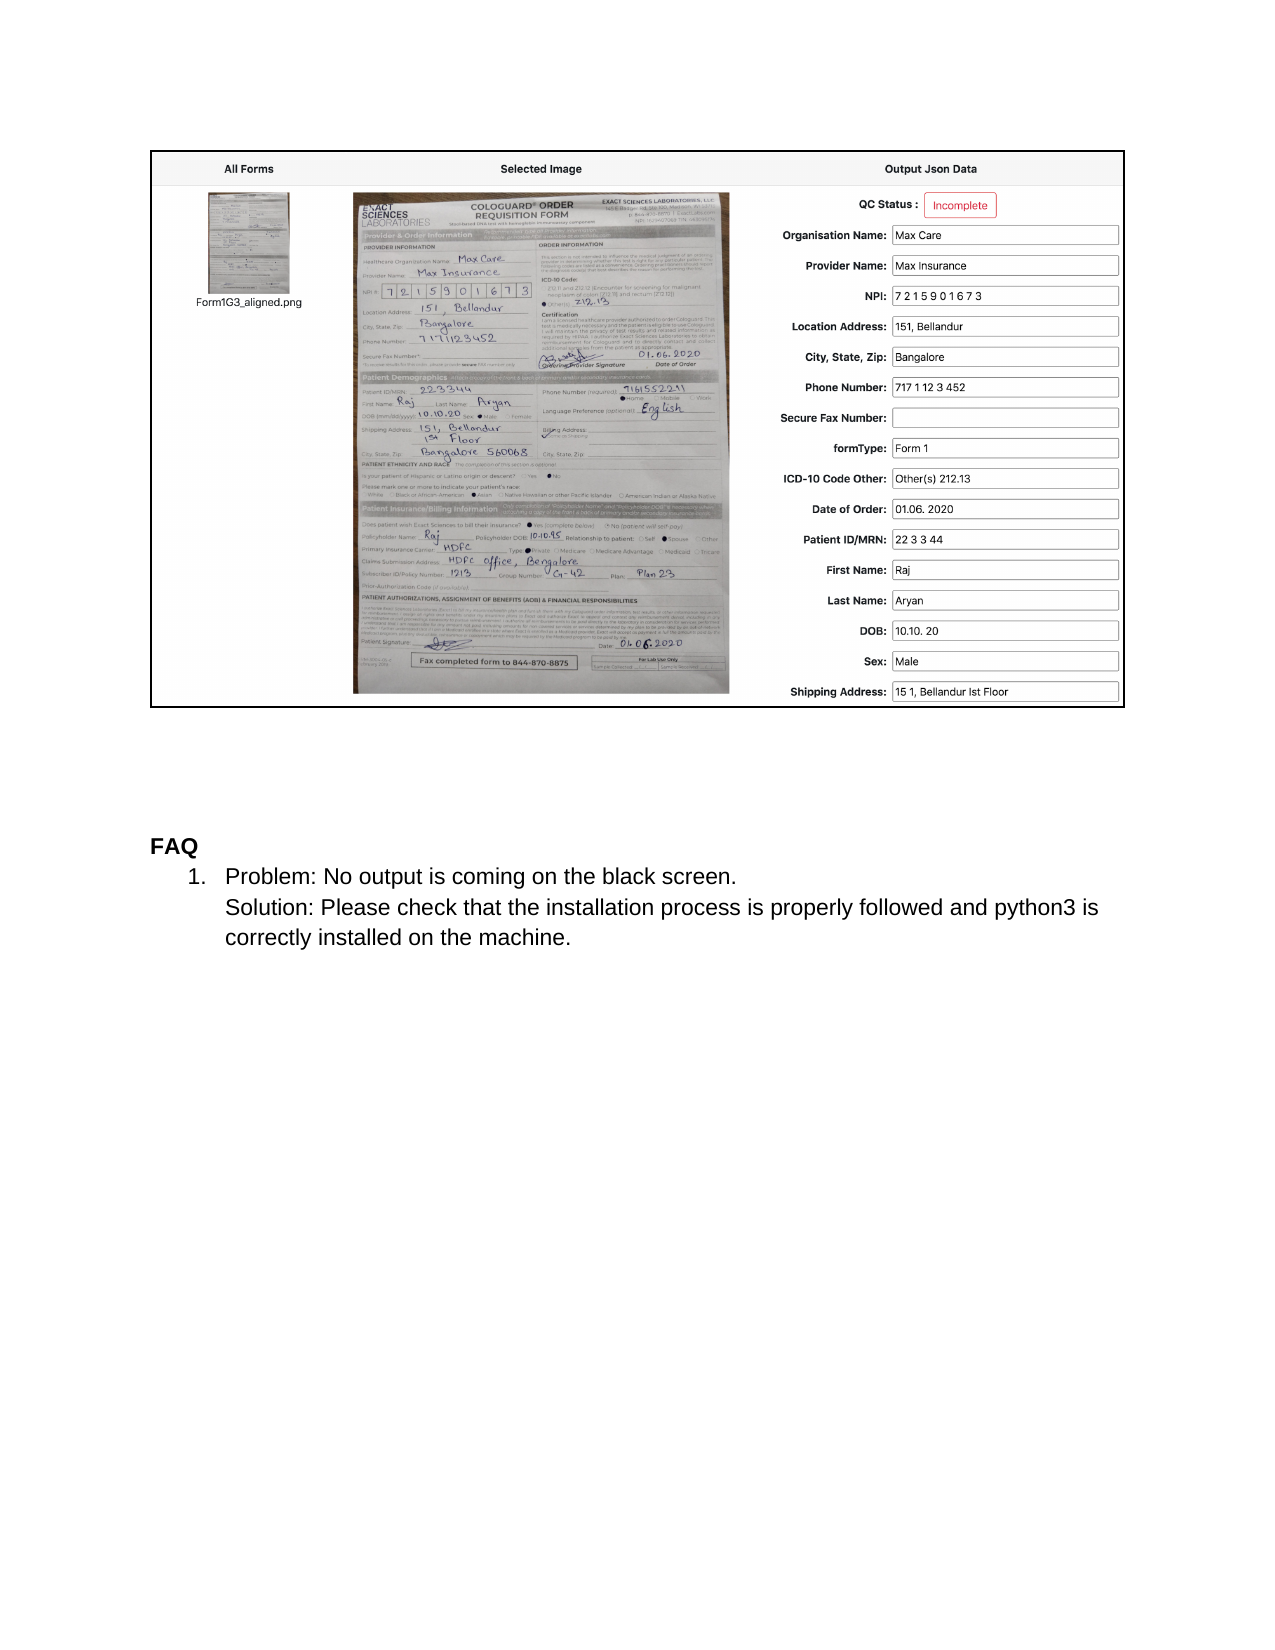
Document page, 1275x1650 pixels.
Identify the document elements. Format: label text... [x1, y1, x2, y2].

text Solution: Please check that the installation process is properly followed and python3 is correctly installed on the machine. [225, 893, 1125, 950]
list Problem: No output is coming on the black screen. [187, 863, 1125, 889]
picture [152, 152, 1123, 706]
text FAQ [150, 833, 1125, 859]
